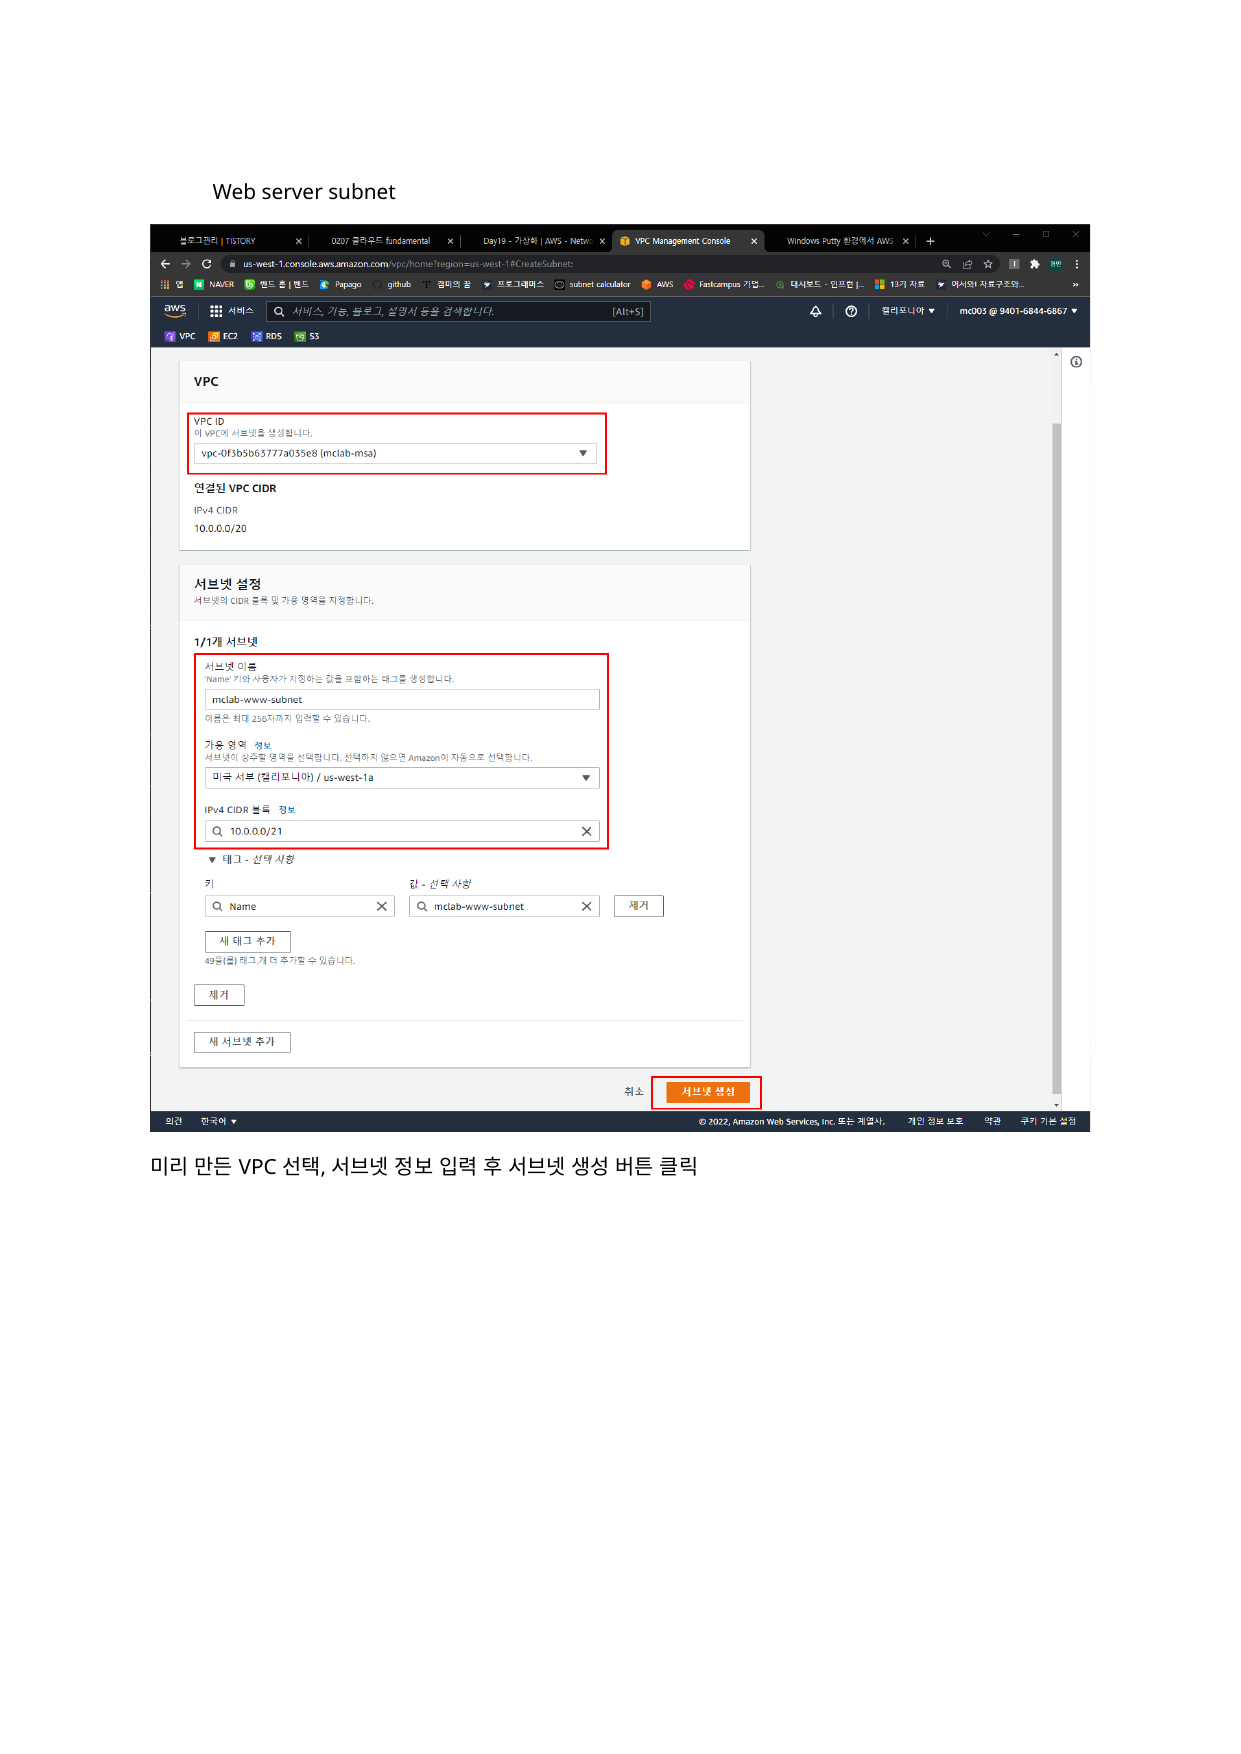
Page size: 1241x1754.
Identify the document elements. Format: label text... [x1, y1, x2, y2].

picture [150, 224, 1091, 1132]
subtitle Web server subnet [212, 177, 1090, 206]
text 미리 만든 VPC 선택, 서브넷 정보 입력 후 서브넷 생성 버튼 클릭 [150, 1151, 1090, 1181]
